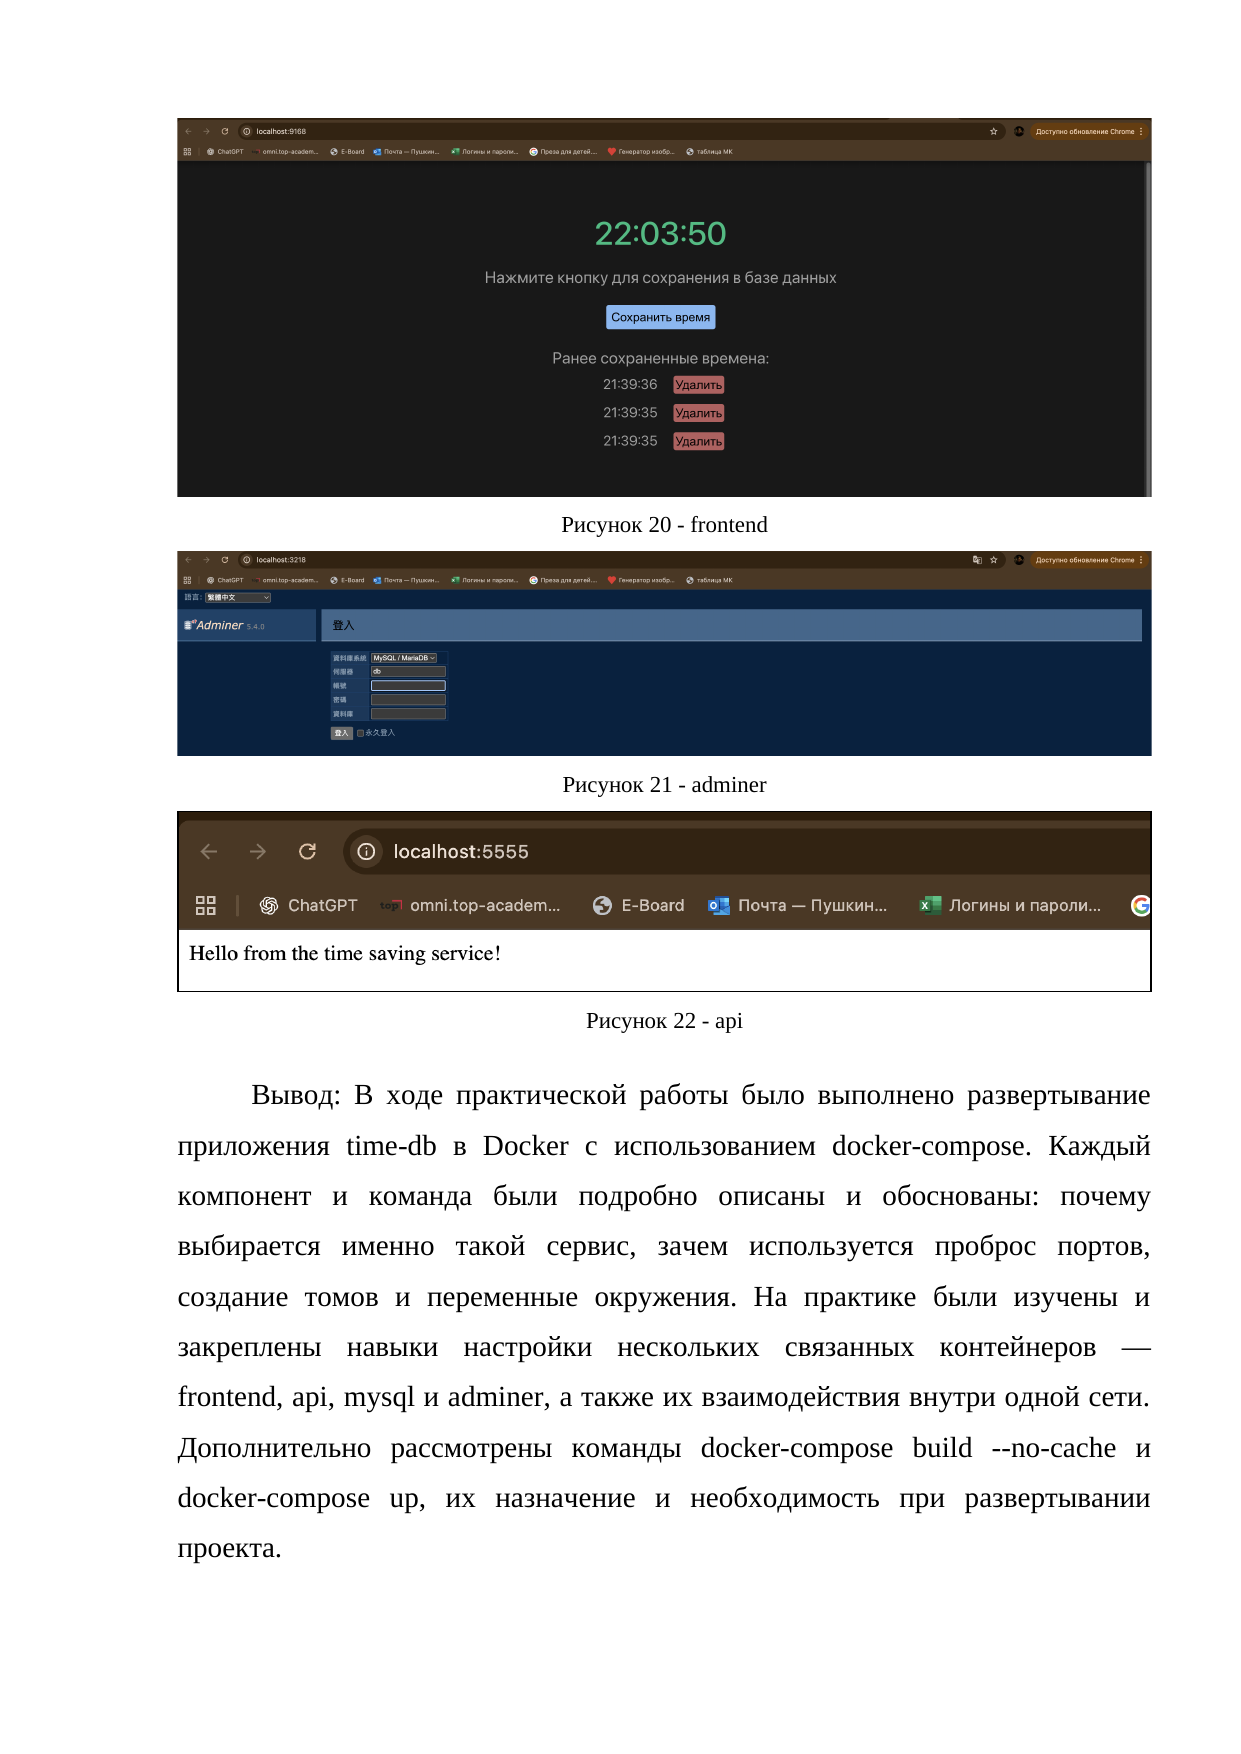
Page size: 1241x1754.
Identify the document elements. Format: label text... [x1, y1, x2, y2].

text Рисунок 21 - adminer [177, 771, 1152, 797]
text Рисунок 20 - frontend [177, 511, 1152, 538]
text Вывод: В ходе практической работы было выполнено развертывание приложения time-db в Docker с использованием docker-compose. Каждый компонент и команда были подробно описаны и обоснованы: почему выбирается именно такой сервис, зачем используется проброс портов, создание томов и переменные окружения. На практике были изучены и закреплены навыки настройки нескольких связанных контейнеров — frontend, api, mysql и adminer, а также их взаимодействия внутри одной сети. Дополнительно рассмотрены команды docker-compose build --no-cache и docker-compose up, их назначение и необходимость при развертывании проекта. [177, 1077, 1152, 1564]
text Рисунок 22 - api [177, 1007, 1152, 1034]
picture [179, 812, 1150, 991]
picture [177, 118, 1152, 497]
picture [177, 551, 1152, 756]
